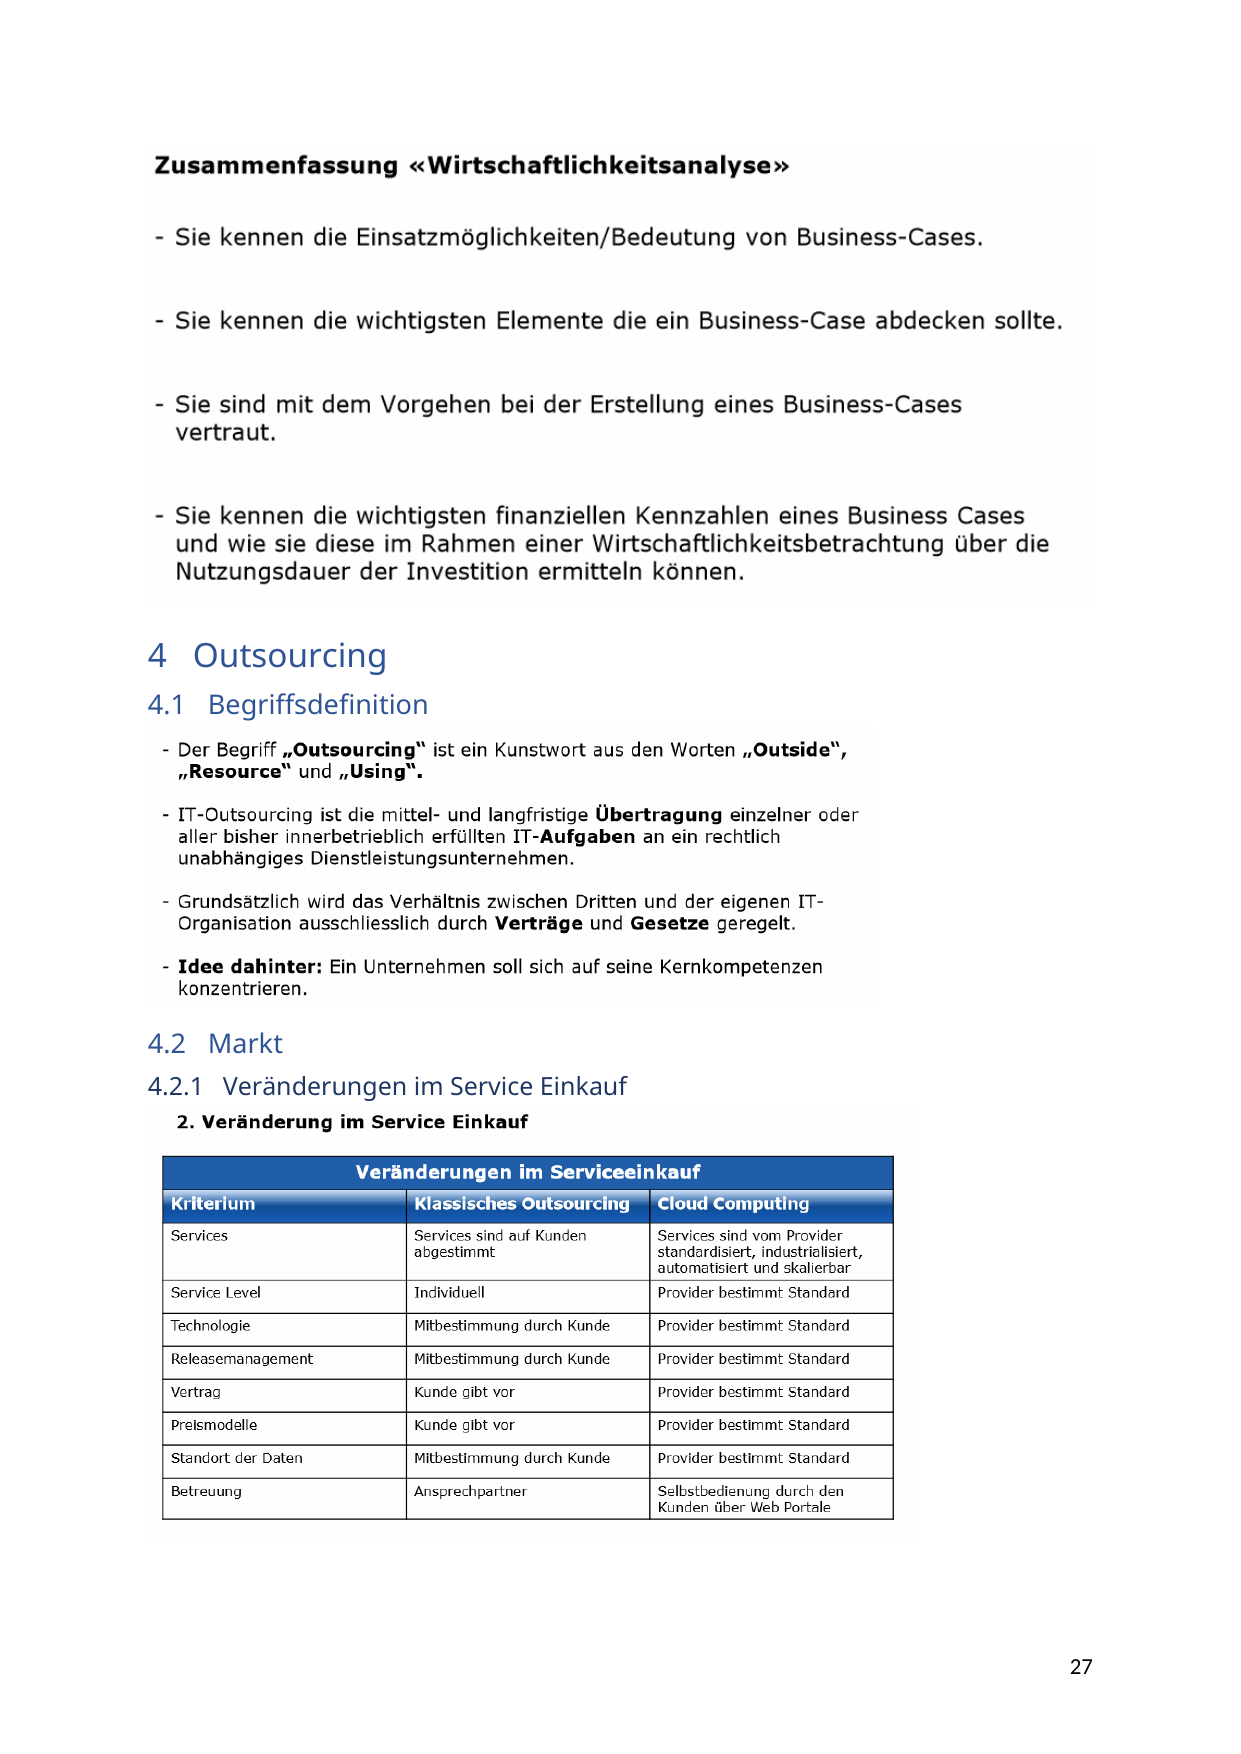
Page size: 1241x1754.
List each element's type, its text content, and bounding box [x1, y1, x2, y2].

subtitle Outsourcing [148, 632, 1093, 677]
subtitle Begriffsdefinition [148, 685, 1093, 722]
picture [147, 725, 875, 1007]
subtitle Veränderungen im Service Einkauf [148, 1069, 1093, 1103]
picture [147, 1105, 918, 1540]
subtitle Markt [148, 1025, 1093, 1062]
picture [147, 147, 1093, 605]
